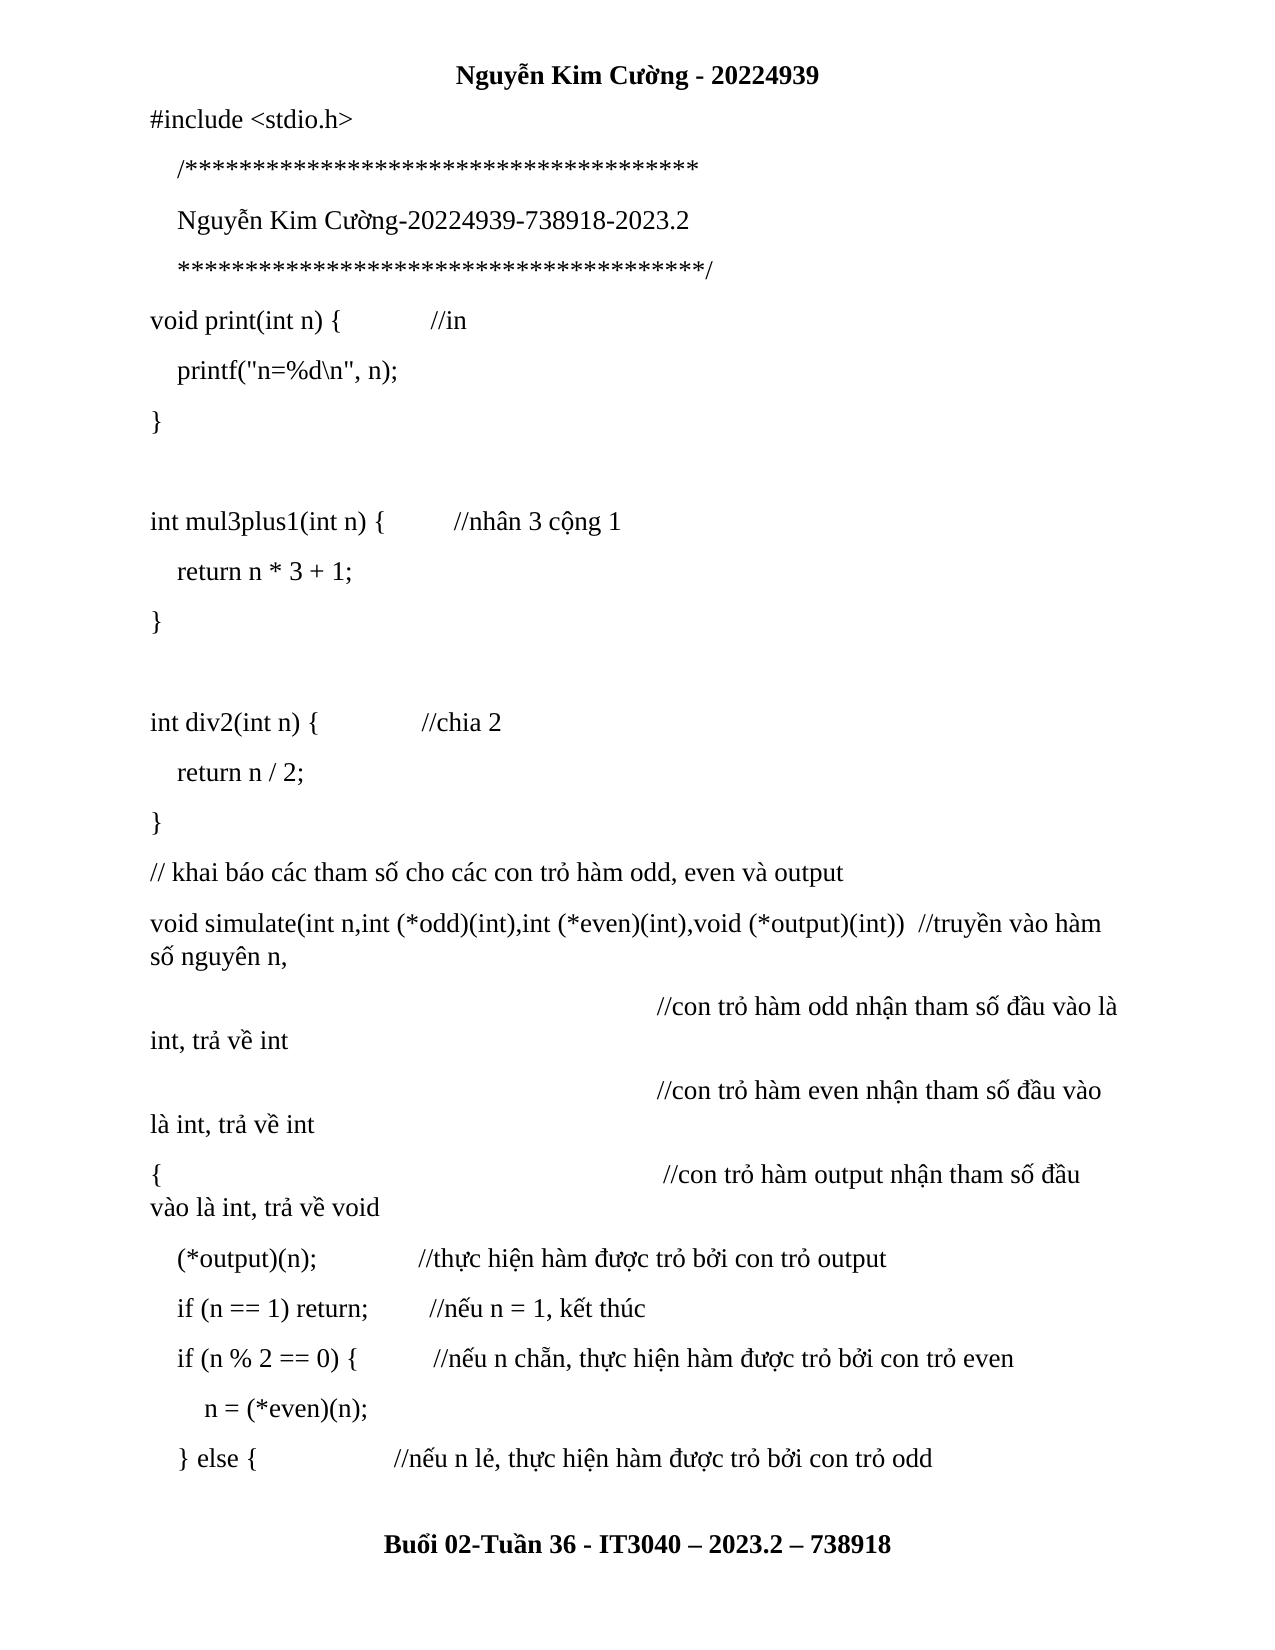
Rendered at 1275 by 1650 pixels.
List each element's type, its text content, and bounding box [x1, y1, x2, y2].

text printf("n=%d\n", n); [150, 354, 1125, 386]
text //con trỏ hàm even nhận tham số đầu vào là int, trả về int [150, 1074, 1125, 1139]
text Nguyễn Kim Cường-20224939-738918-2023.2 [150, 204, 1125, 235]
text void print(int n) { //in [150, 304, 1125, 335]
text /************************************** [150, 154, 1125, 185]
text int div2(int n) { //chia 2 [150, 706, 1125, 737]
text (*output)(n); //thực hiện hàm được trỏ bởi con trỏ output [150, 1242, 1125, 1273]
text ***************************************/ [150, 254, 1125, 285]
text // khai báo các tham số cho các con trỏ hàm odd, even và output [150, 857, 1125, 888]
text int mul3plus1(int n) { //nhân 3 cộng 1 [150, 505, 1125, 536]
text } [150, 806, 1125, 837]
text } [150, 606, 1125, 637]
text return n / 2; [150, 756, 1125, 787]
text return n * 3 + 1; [150, 555, 1125, 586]
text //con trỏ hàm odd nhận tham số đầu vào là int, trả về int [150, 991, 1125, 1055]
text { //con trỏ hàm output nhận tham số đầu vào là int, trả về void [150, 1158, 1125, 1223]
text } [150, 405, 1125, 436]
text n = (*even)(n); [150, 1392, 1125, 1423]
text #include <stdio.h> [150, 103, 1125, 134]
text if (n == 1) return; //nếu n = 1, kết thúc [150, 1292, 1125, 1323]
text void simulate(int n,int (*odd)(int),int (*even)(int),void (*output)(int)) //truyền vào hàm số nguyên n, [150, 907, 1125, 971]
text } else { //nếu n lẻ, thực hiện hàm được trỏ bởi con trỏ odd [150, 1443, 1125, 1474]
text if (n % 2 == 0) { //nếu n chẵn, thực hiện hàm được trỏ bởi con trỏ even [150, 1342, 1125, 1373]
